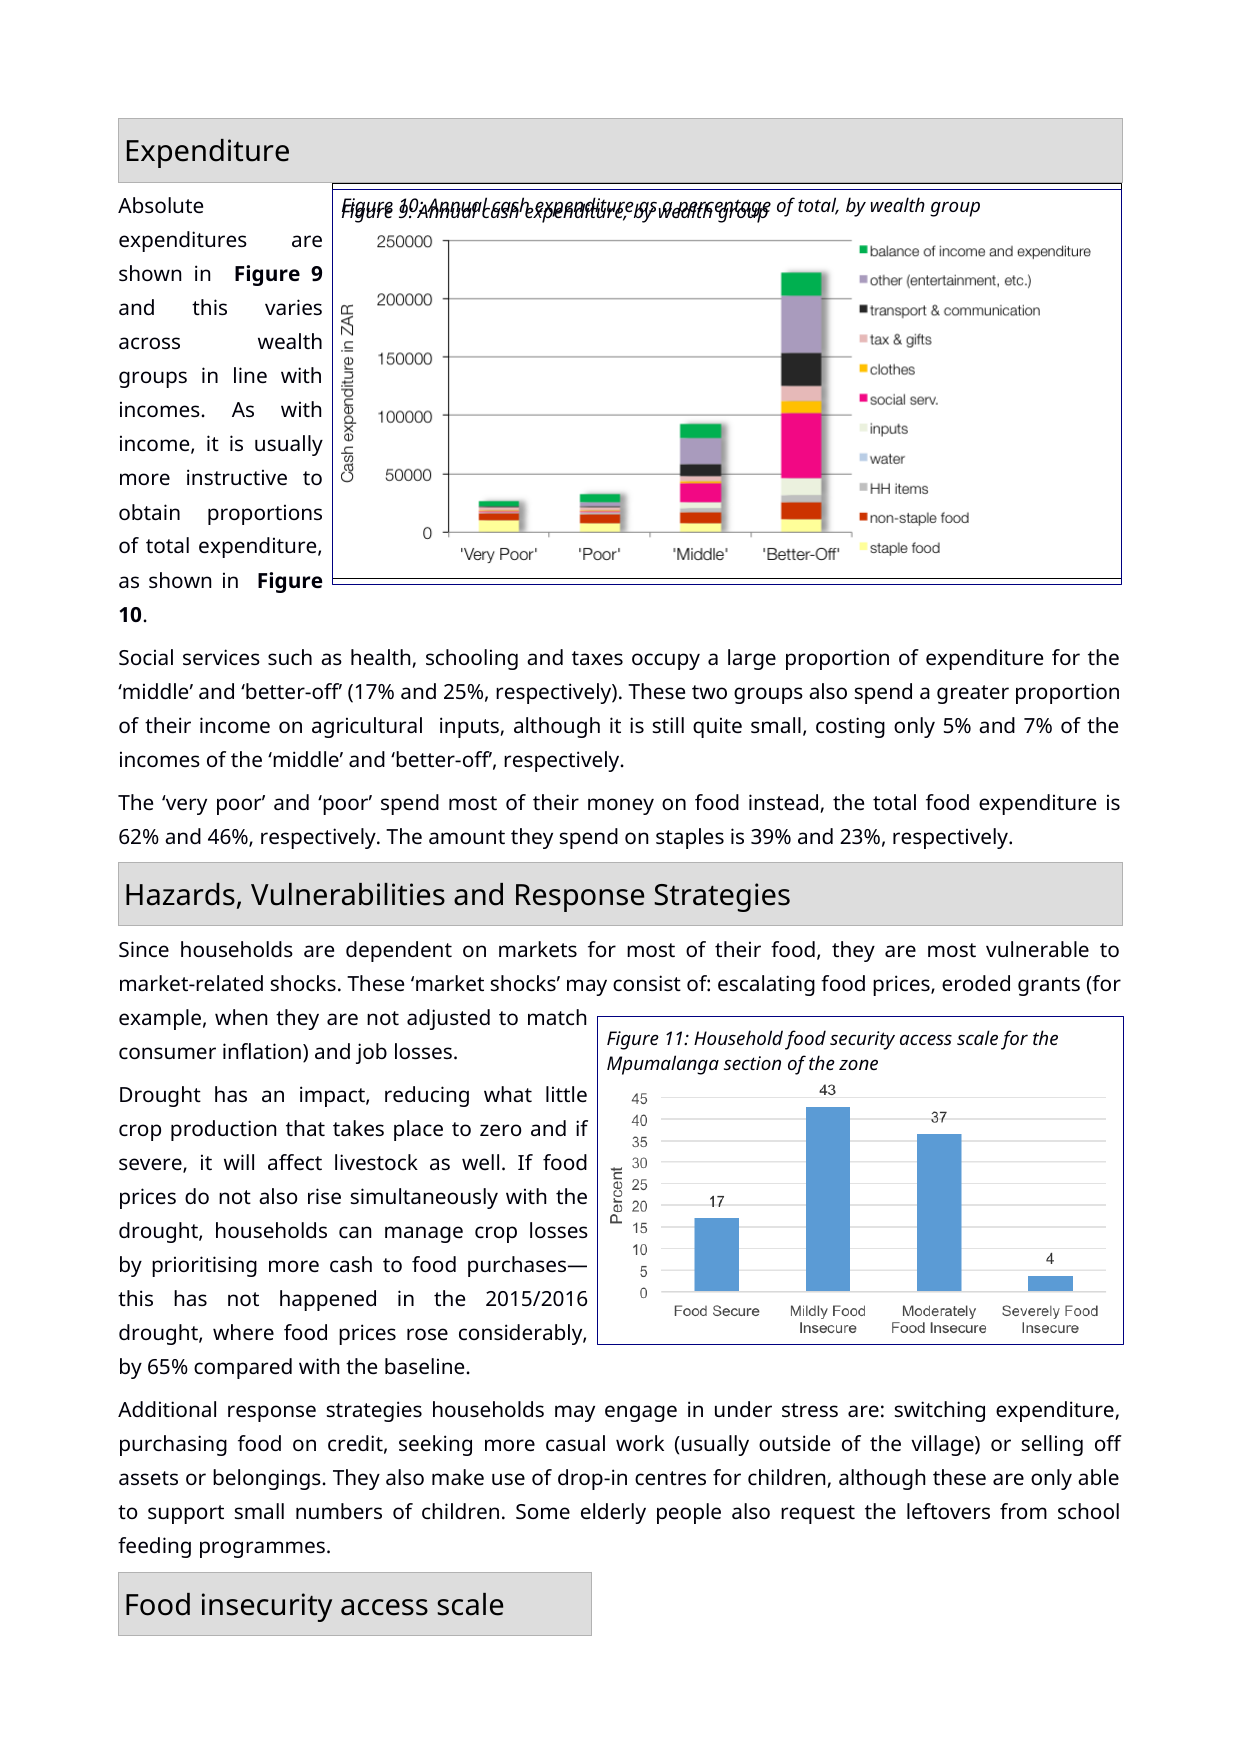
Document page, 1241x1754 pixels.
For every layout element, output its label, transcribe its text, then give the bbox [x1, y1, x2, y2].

picture [340, 217, 1108, 576]
text Since households are dependent on markets for most of their food, they are most vulnerable to market-related shocks. These ‘market shocks’ may consist of: escalating food prices, eroded grants (for example, when they are not adjusted to match consumer inflation) and job losses. [118, 935, 1122, 1065]
text Additional response strategies households may engage in under stress are: switching expenditure, purchasing food on credit, seeking more casual work (usually outside of the village) or selling off assets or belongings. They also make use of drop-in centres for children, although these are only able to support small numbers of children. Some elderly people also request the leftovers from school feeding programmes. [118, 1395, 1122, 1560]
text The ‘very poor’ and ‘poor’ spend most of their money on food instead, the total food expenditure is 62% and 46%, respectively. The amount they spend on staples is 39% and 23%, respectively. [118, 788, 1122, 850]
table_header Expenditure [119, 119, 1122, 182]
table_header Food insecurity access scale [119, 1573, 591, 1635]
picture [606, 1075, 1122, 1336]
text Social services such as health, schooling and taxes occupy a large proportion of expenditure for the ‘middle’ and ‘better-off’ (17% and 25%, respectively). These two groups also spend a greater proportion of their income on agricultural inputs, although it is still quite small, costing only 5% and 7% of the incomes of the ‘middle’ and ‘better-off’, respectively. [118, 643, 1122, 773]
table_header Hazards, Vulnerabilities and Response Strategies [119, 863, 1122, 925]
